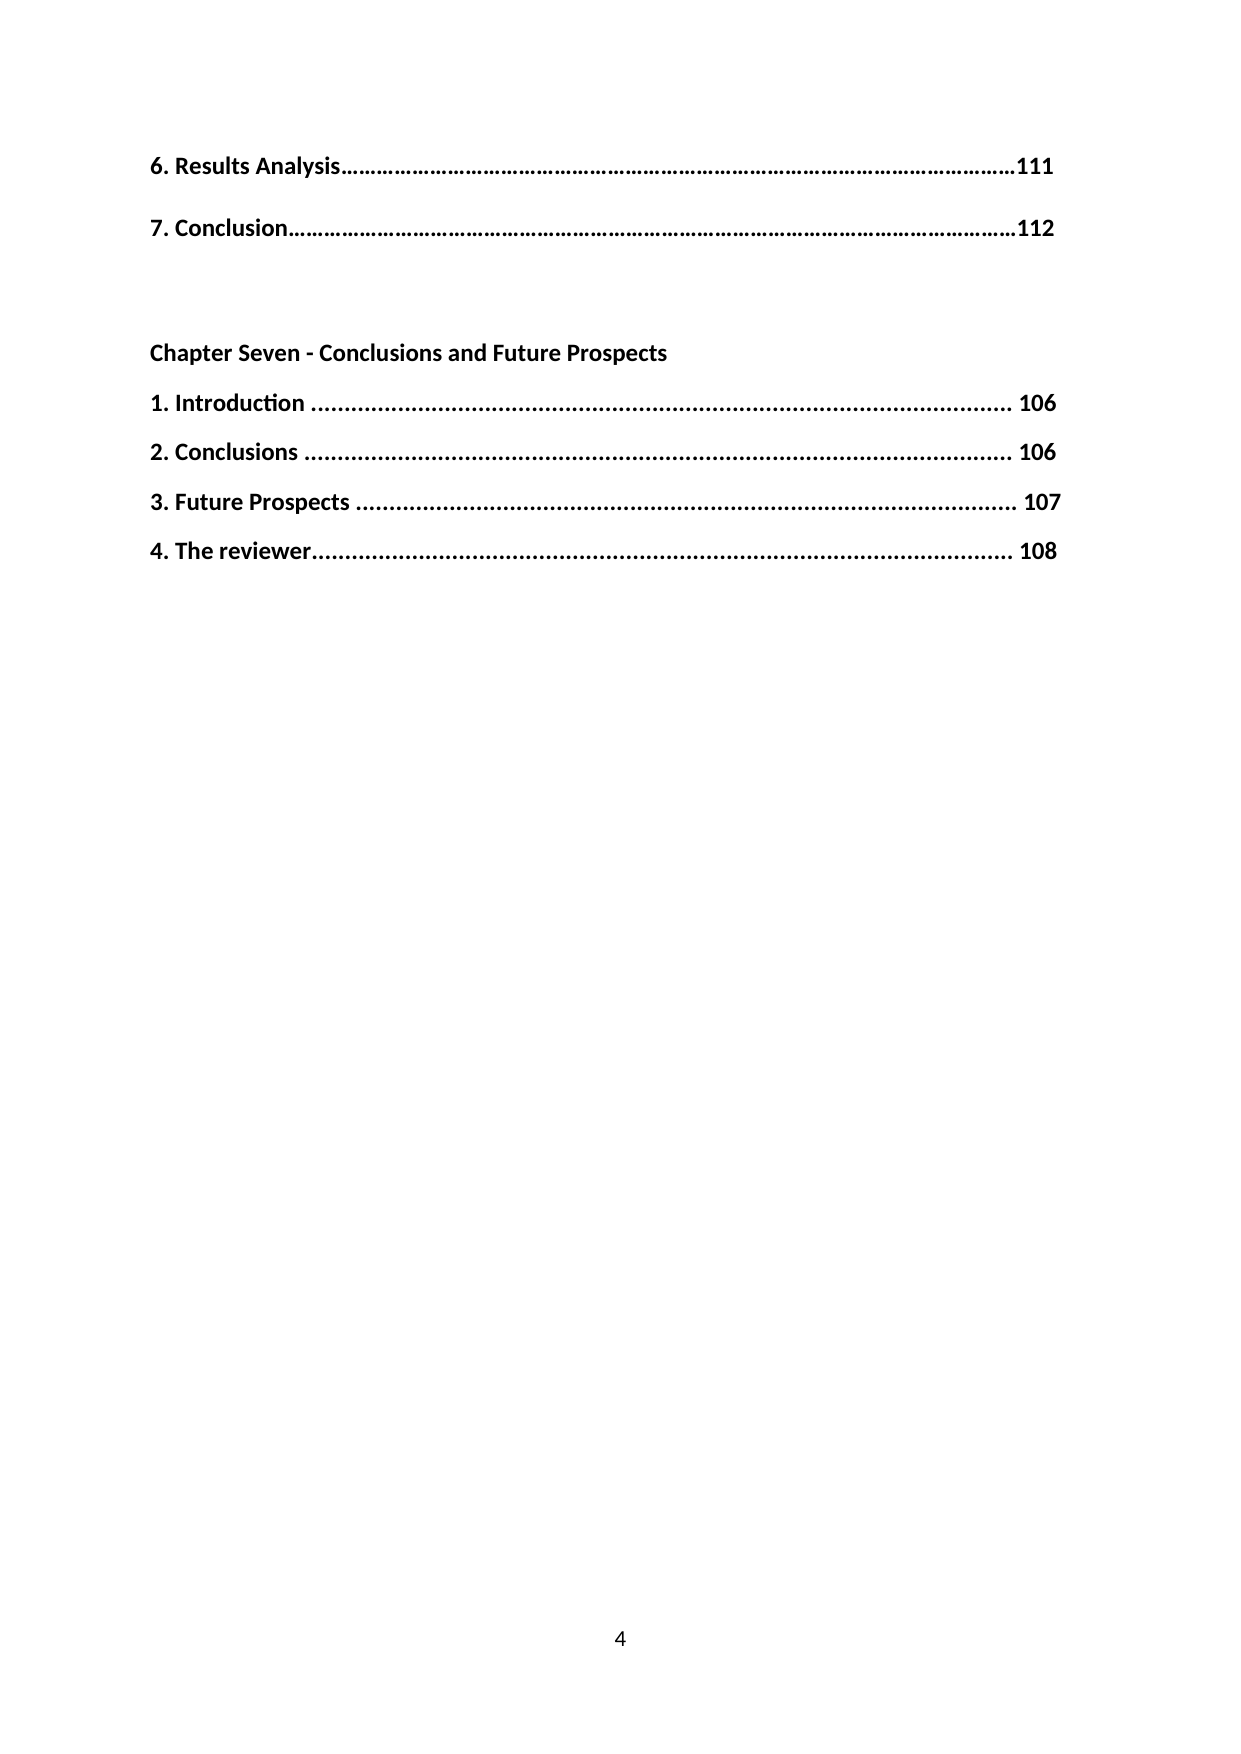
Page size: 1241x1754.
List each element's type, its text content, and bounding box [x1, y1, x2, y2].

text 3. Future Prospects ................................................................................................... 107 [150, 486, 1090, 516]
text 4. The reviewer......................................................................................................... 108 [150, 536, 1090, 566]
text Chapter Seven - Conclusions and Future Prospects [150, 337, 1090, 368]
text 2. Conclusions .......................................................................................................... 106 [150, 436, 1090, 467]
text 6. Results Analysis……………………………………………………………………………………………………111 [150, 150, 1090, 181]
text 7. Conclusion……………………………………………………………………………………………………………112 [150, 212, 1090, 243]
text 1. Introduction ......................................................................................................... 106 [150, 387, 1090, 417]
